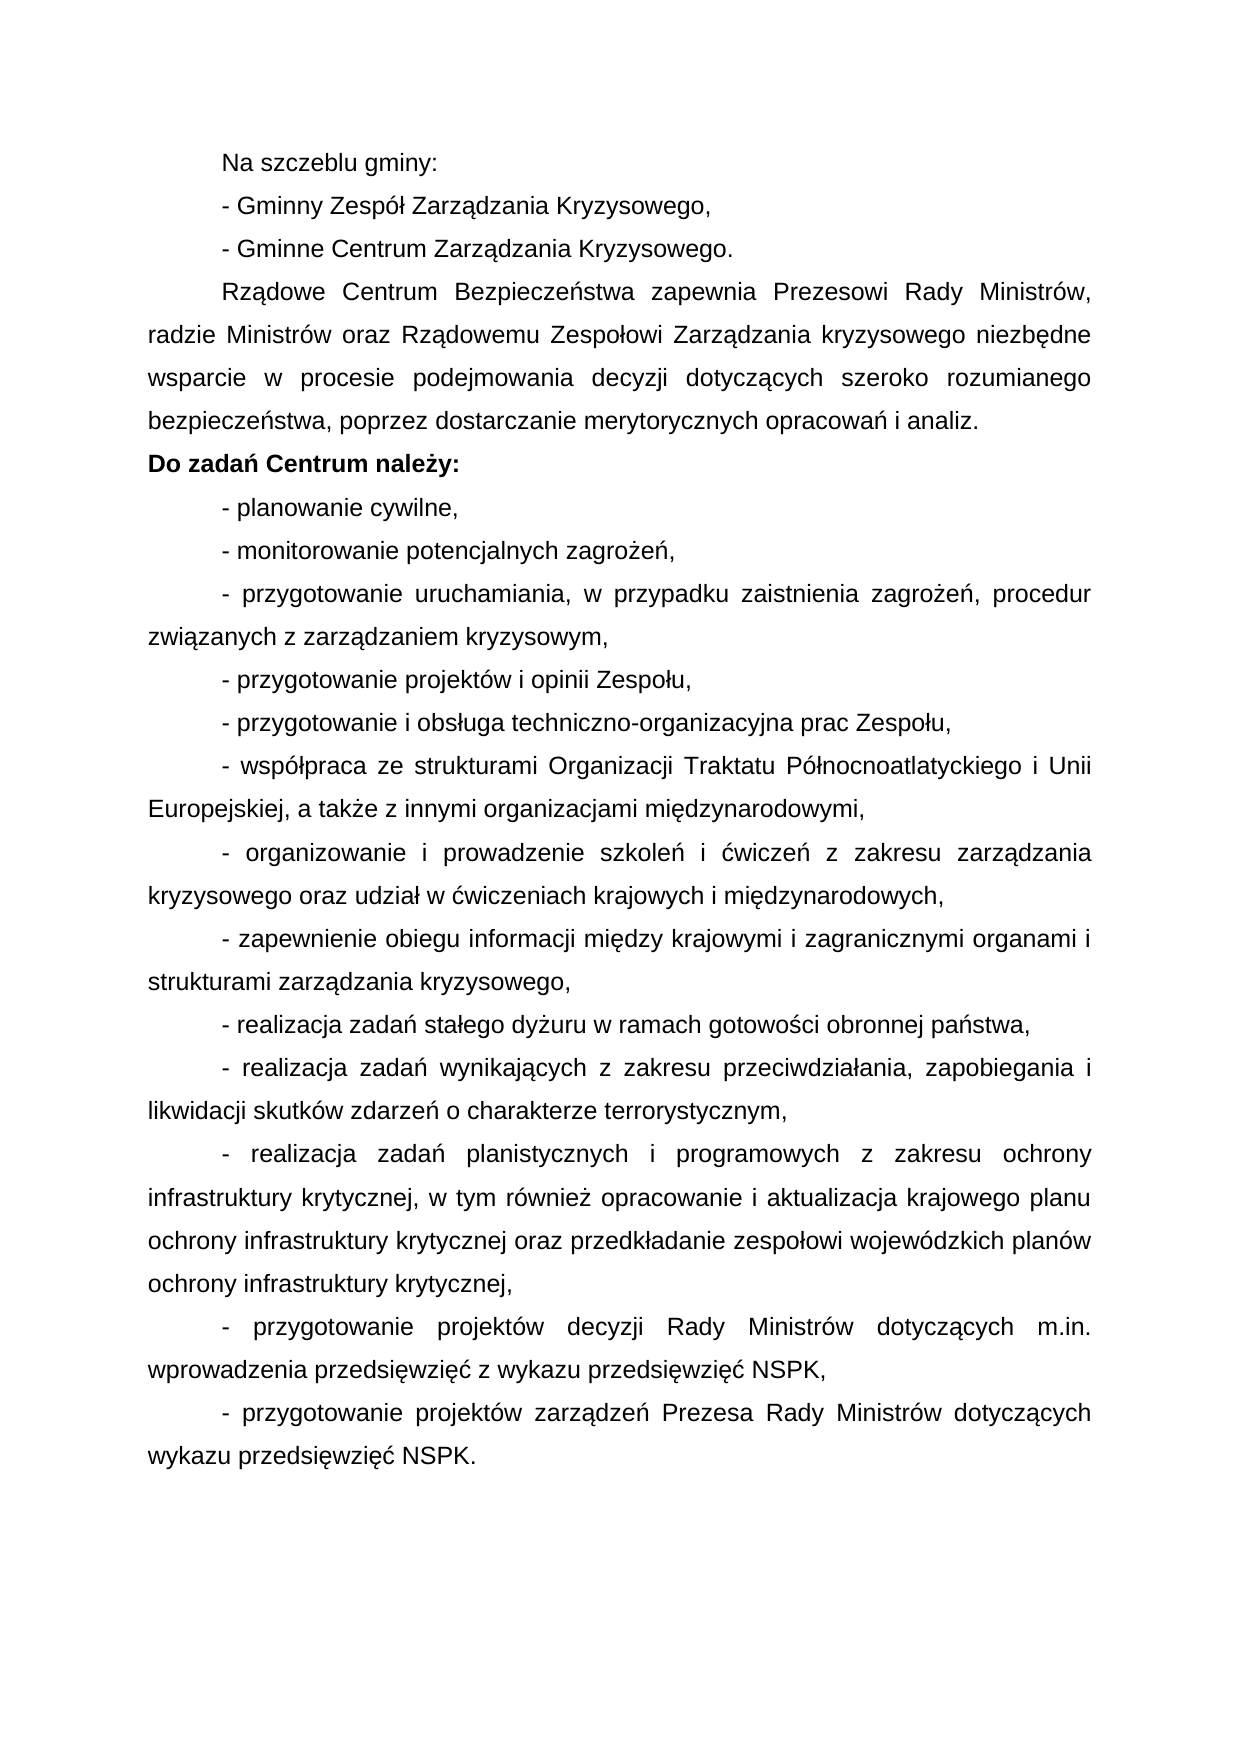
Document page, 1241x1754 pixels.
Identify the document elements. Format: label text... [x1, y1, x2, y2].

list - realizacja zadań planistycznych i programowych z zakresu ochrony infrastruktury krytycznej, w tym również opracowanie i aktualizacja krajowego planu ochrony infrastruktury krytycznej oraz przedkładanie zespołowi wojewódzkich planów ochrony infrastruktury krytycznej, [148, 1139, 1093, 1298]
list - monitorowanie potencjalnych zagrożeń, [148, 536, 1093, 564]
list - Gminny Zespół Zarządzania Kryzysowego, [148, 191, 1093, 219]
list Do zadań Centrum należy: [148, 449, 1093, 478]
list - przygotowanie projektów i opinii Zespołu, [148, 665, 1093, 694]
list - organizowanie i prowadzenie szkoleń i ćwiczeń z zakresu zarządzania kryzysowego oraz udział w ćwiczeniach krajowych i międzynarodowych, [148, 838, 1093, 909]
list Na szczeblu gminy: [148, 148, 1093, 176]
list Rządowe Centrum Bezpieczeństwa zapewnia Prezesowi Rady Ministrów, radzie Ministrów oraz Rządowemu Zespołowi Zarządzania kryzysowego niezbędne wsparcie w procesie podejmowania decyzji dotyczących szeroko rozumianego bezpieczeństwa, poprzez dostarczanie merytorycznych opracowań i analiz. [148, 277, 1093, 435]
list - przygotowanie i obsługa techniczno-organizacyjna prac Zespołu, [148, 708, 1093, 737]
list - zapewnienie obiegu informacji między krajowymi i zagranicznymi organami i strukturami zarządzania kryzysowego, [148, 924, 1093, 996]
list - przygotowanie projektów zarządzeń Prezesa Rady Ministrów dotyczących wykazu przedsięwzięć NSPK. [148, 1398, 1093, 1470]
list - przygotowanie uruchamiania, w przypadku zaistnienia zagrożeń, procedur związanych z zarządzaniem kryzysowym, [148, 579, 1093, 651]
list - Gminne Centrum Zarządzania Kryzysowego. [148, 234, 1093, 263]
list - realizacja zadań wynikających z zakresu przeciwdziałania, zapobiegania i likwidacji skutków zdarzeń o charakterze terrorystycznym, [148, 1053, 1093, 1125]
list - współpraca ze strukturami Organizacji Traktatu Północnoatlatyckiego i Unii Europejskiej, a także z innymi organizacjami międzynarodowymi, [148, 751, 1093, 823]
list - planowanie cywilne, [148, 493, 1093, 521]
list - przygotowanie projektów decyzji Rady Ministrów dotyczących m.in. wprowadzenia przedsięwzięć z wykazu przedsięwzięć NSPK, [148, 1312, 1093, 1384]
list - realizacja zadań stałego dyżuru w ramach gotowości obronnej państwa, [148, 1010, 1093, 1039]
